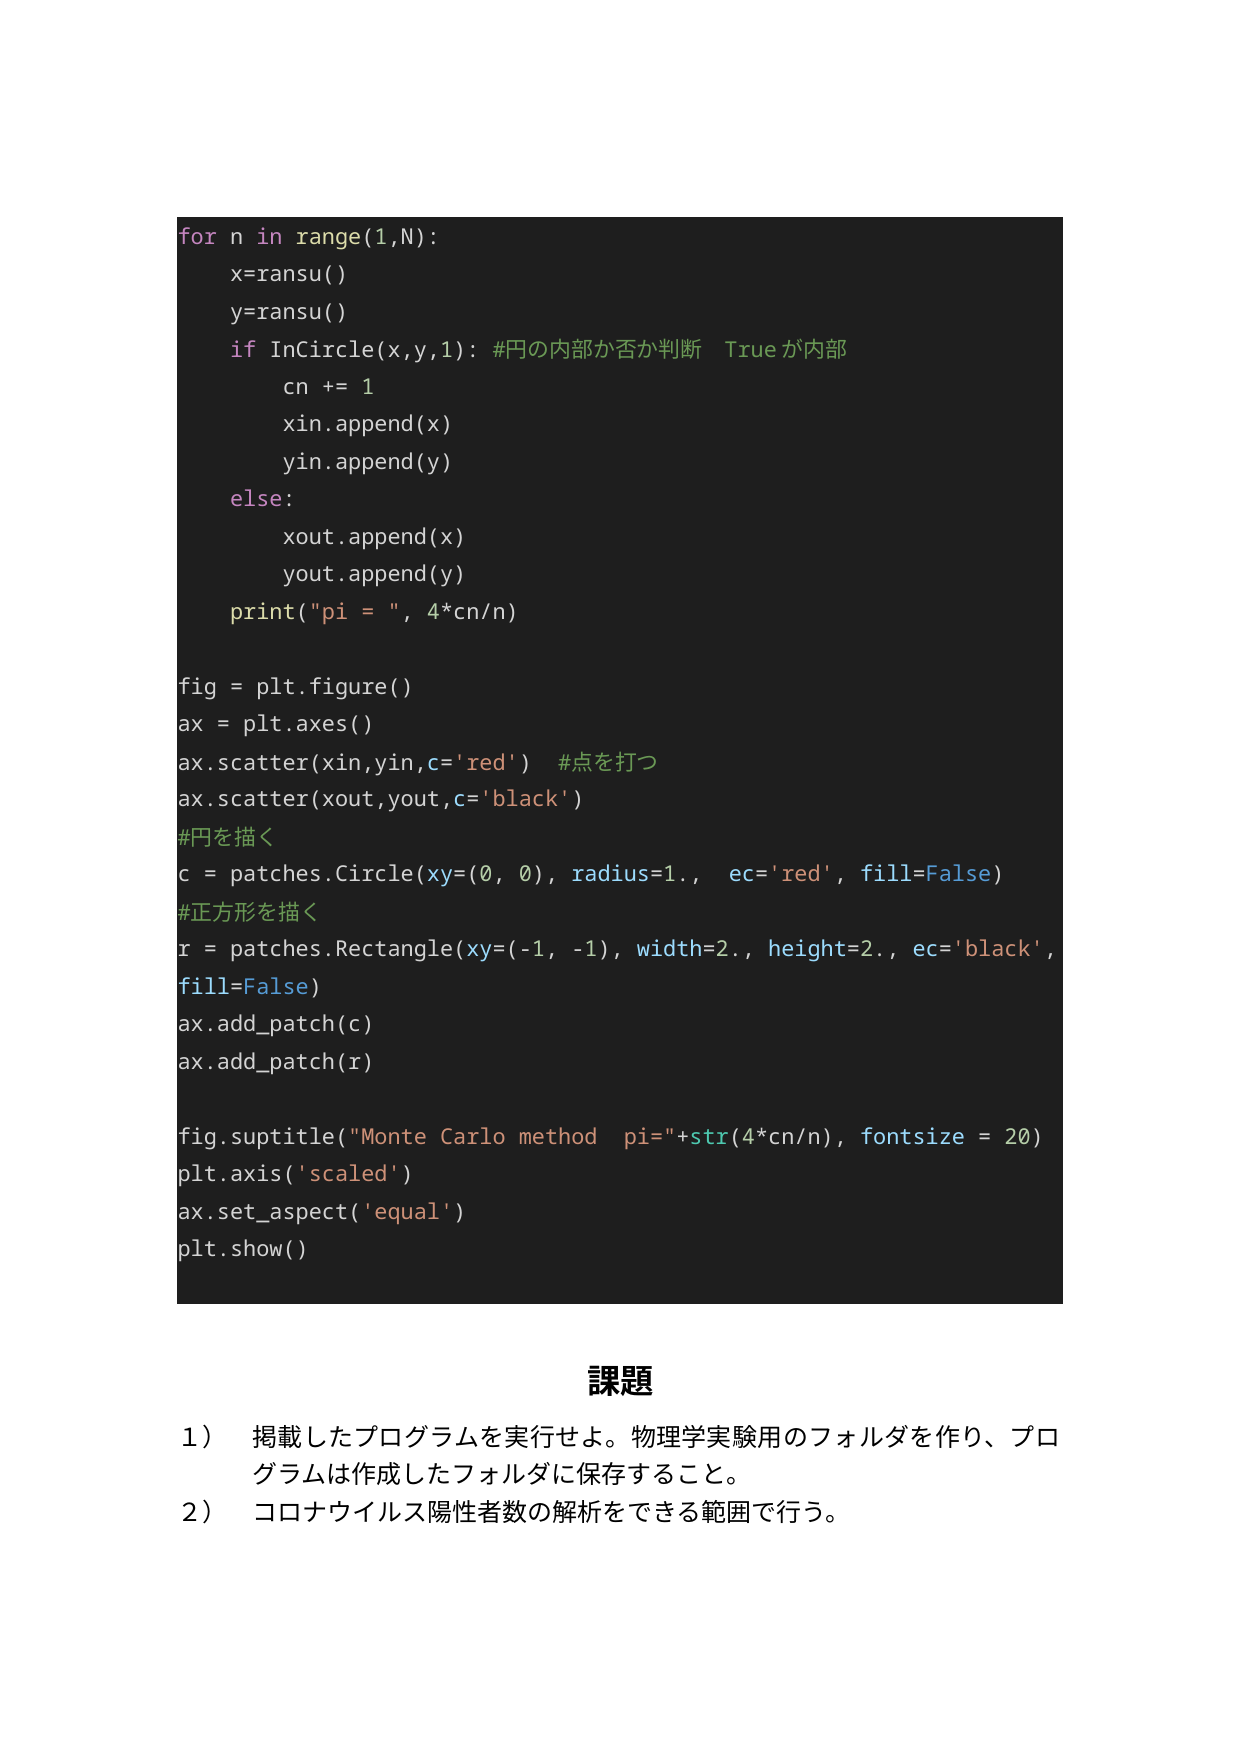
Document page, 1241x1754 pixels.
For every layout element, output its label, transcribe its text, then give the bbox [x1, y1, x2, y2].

text #正方形を描く [177, 892, 1063, 929]
text cn += 1 [177, 367, 1063, 404]
text else: [177, 479, 1063, 517]
text ax.scatter(xout,yout,c='black') [177, 779, 1063, 817]
text xin.append(x) [177, 404, 1063, 442]
text r = patches.Rectangle(xy=(-1, -1), width=2., height=2., ec='black', fill=False) [177, 929, 1063, 1004]
text fig.suptitle("Monte Carlo method pi="+str(4*cn/n), fontsize = 20) [177, 1117, 1063, 1154]
text if InCircle(x,y,1): #円の内部か否か判断 Trueが内部 [177, 329, 1063, 367]
text yout.append(y) [177, 554, 1063, 592]
text #円を描く [177, 817, 1063, 854]
list 掲載したプログラムを実行せよ。物理学実験用のフォルダを作り、プログラムは作成したフォルダに保存すること。 [177, 1417, 1063, 1492]
text yin.append(y) [177, 442, 1063, 479]
text xout.append(x) [177, 517, 1063, 554]
text y=ransu() [177, 292, 1063, 329]
text c = patches.Circle(xy=(0, 0), radius=1., ec='red', fill=False) [177, 854, 1063, 892]
text fig = plt.figure() [177, 667, 1063, 704]
text ax.set_aspect('equal') [177, 1192, 1063, 1229]
list コロナウイルス陽性者数の解析をできる範囲で行う。 [177, 1492, 1063, 1529]
text print("pi = ", 4*cn/n) [177, 592, 1063, 629]
text for n in range(1,N): [177, 217, 1063, 254]
text plt.show() [177, 1229, 1063, 1267]
text 課題 [177, 1342, 1063, 1417]
text plt.axis('scaled') [177, 1154, 1063, 1192]
text x=ransu() [177, 254, 1063, 292]
text ax = plt.axes() [177, 704, 1063, 742]
text ax.add_patch(c) [177, 1004, 1063, 1042]
text ax.scatter(xin,yin,c='red') #点を打つ [177, 742, 1063, 779]
text ax.add_patch(r) [177, 1042, 1063, 1079]
